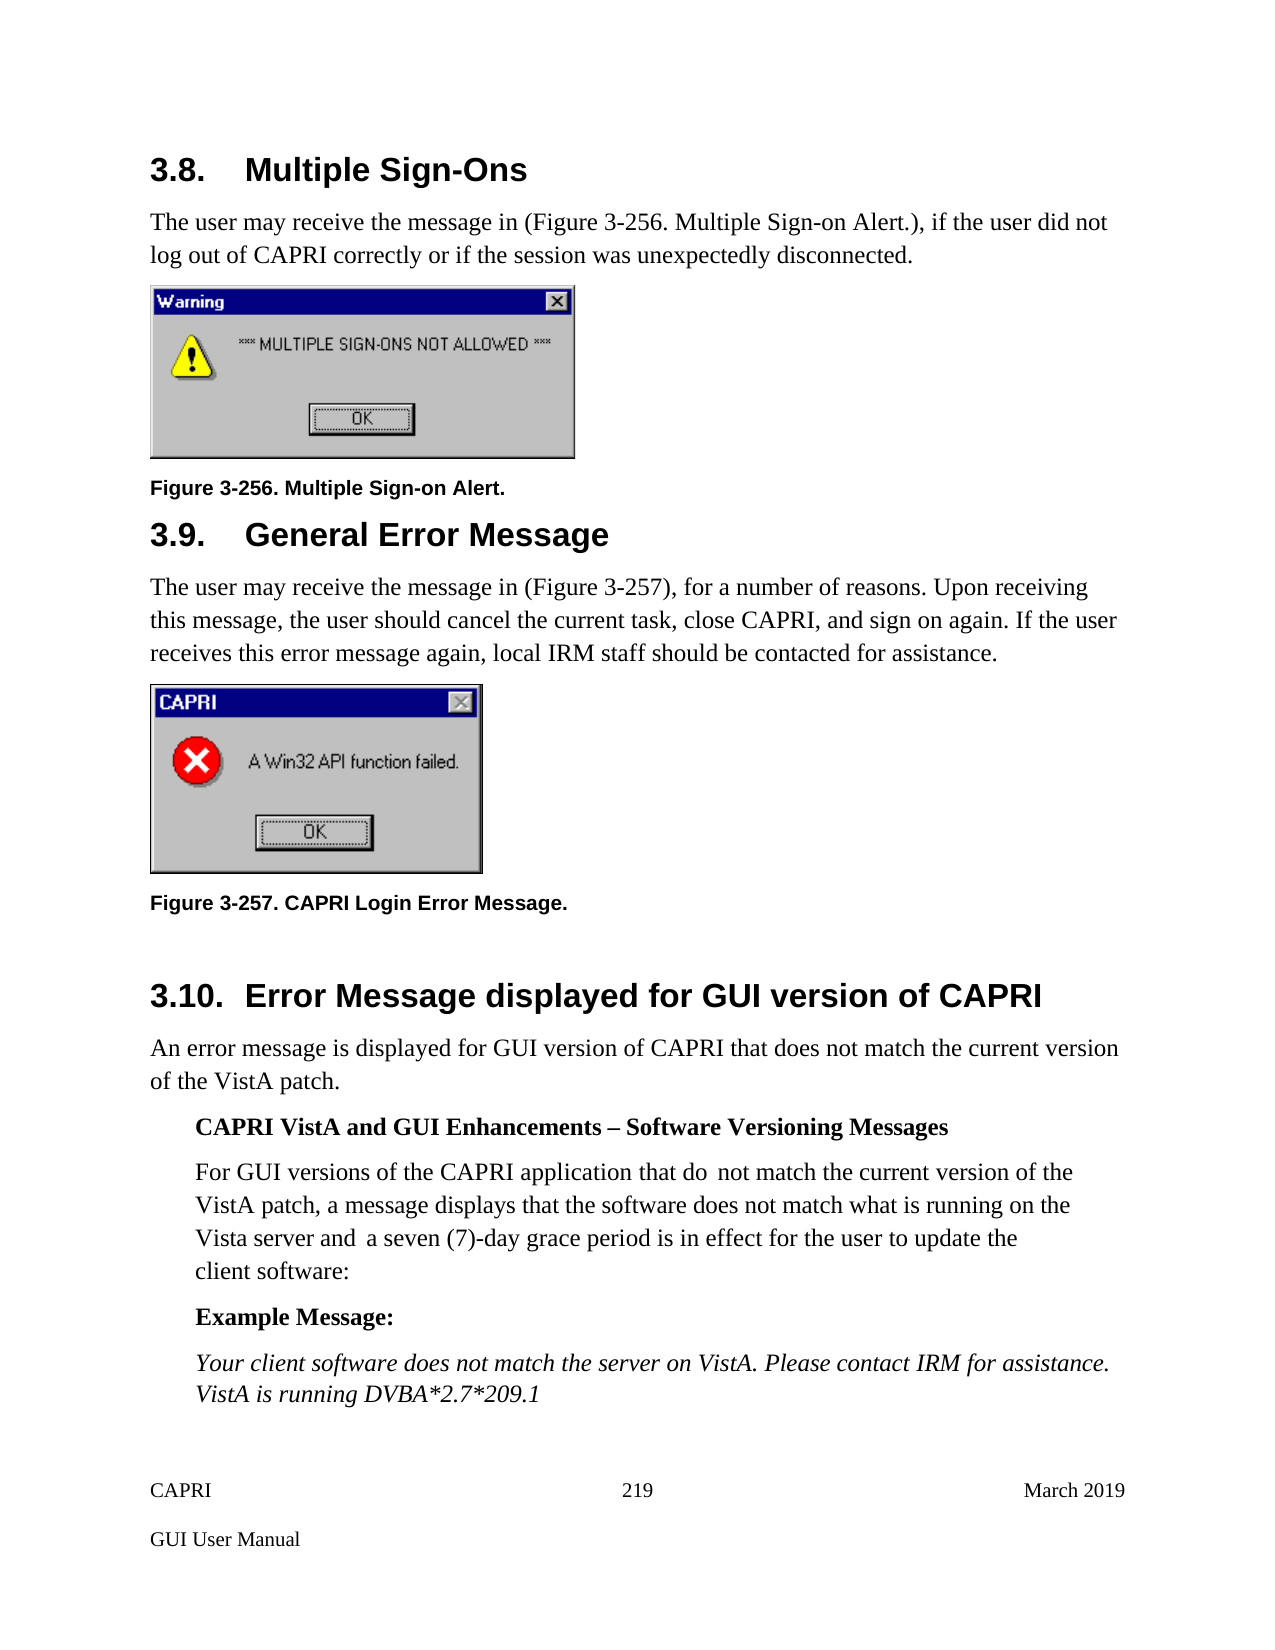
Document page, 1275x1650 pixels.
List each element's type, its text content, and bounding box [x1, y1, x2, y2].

subtitle General Error Message [150, 515, 1125, 554]
subtitle Error Message displayed for GUI version of CAPRI [150, 977, 1125, 1015]
text CAPRI VistA and GUI Enhancements – Software Versioning Messages [195, 1112, 1076, 1141]
text Your client software does not match the server on VistA. Please contact IRM for assistance. VistA is running DVBA*2.7*209.1 [195, 1347, 1125, 1408]
text Figure 3-9. CAPRI Login Error Message. [150, 891, 1125, 915]
subtitle Multiple Sign-Ons [150, 150, 1125, 188]
text Example Message: [195, 1302, 1078, 1331]
text The user may receive the message in (Figure 3-8. Multiple Sign-on Alert.), if the user did not log out of CAPRI correctly or if the session was unexpectedly disconnected. [150, 207, 1125, 268]
text For GUI versions of the CAPRI application that do not match the current version of the VistA patch, a message displays that the software does not match what is running on the Vista server and a seven (7)-day grace period is in effect for the user to update the client software: [195, 1157, 1078, 1285]
text The user may receive the message in (Figure 3-9), for a number of reasons. Upon receiving this message, the user should cancel the current task, close CAPRI, and sign on again. If the user receives this error message again, local IRM staff should be contacted for assistance. [150, 572, 1125, 667]
picture [151, 685, 482, 873]
text Figure 3-8. Multiple Sign-on Alert. [150, 475, 1125, 499]
text An error message is displayed for GUI version of CAPRI that does not match the current version of the VistA patch. [150, 1033, 1125, 1095]
picture [150, 285, 575, 459]
